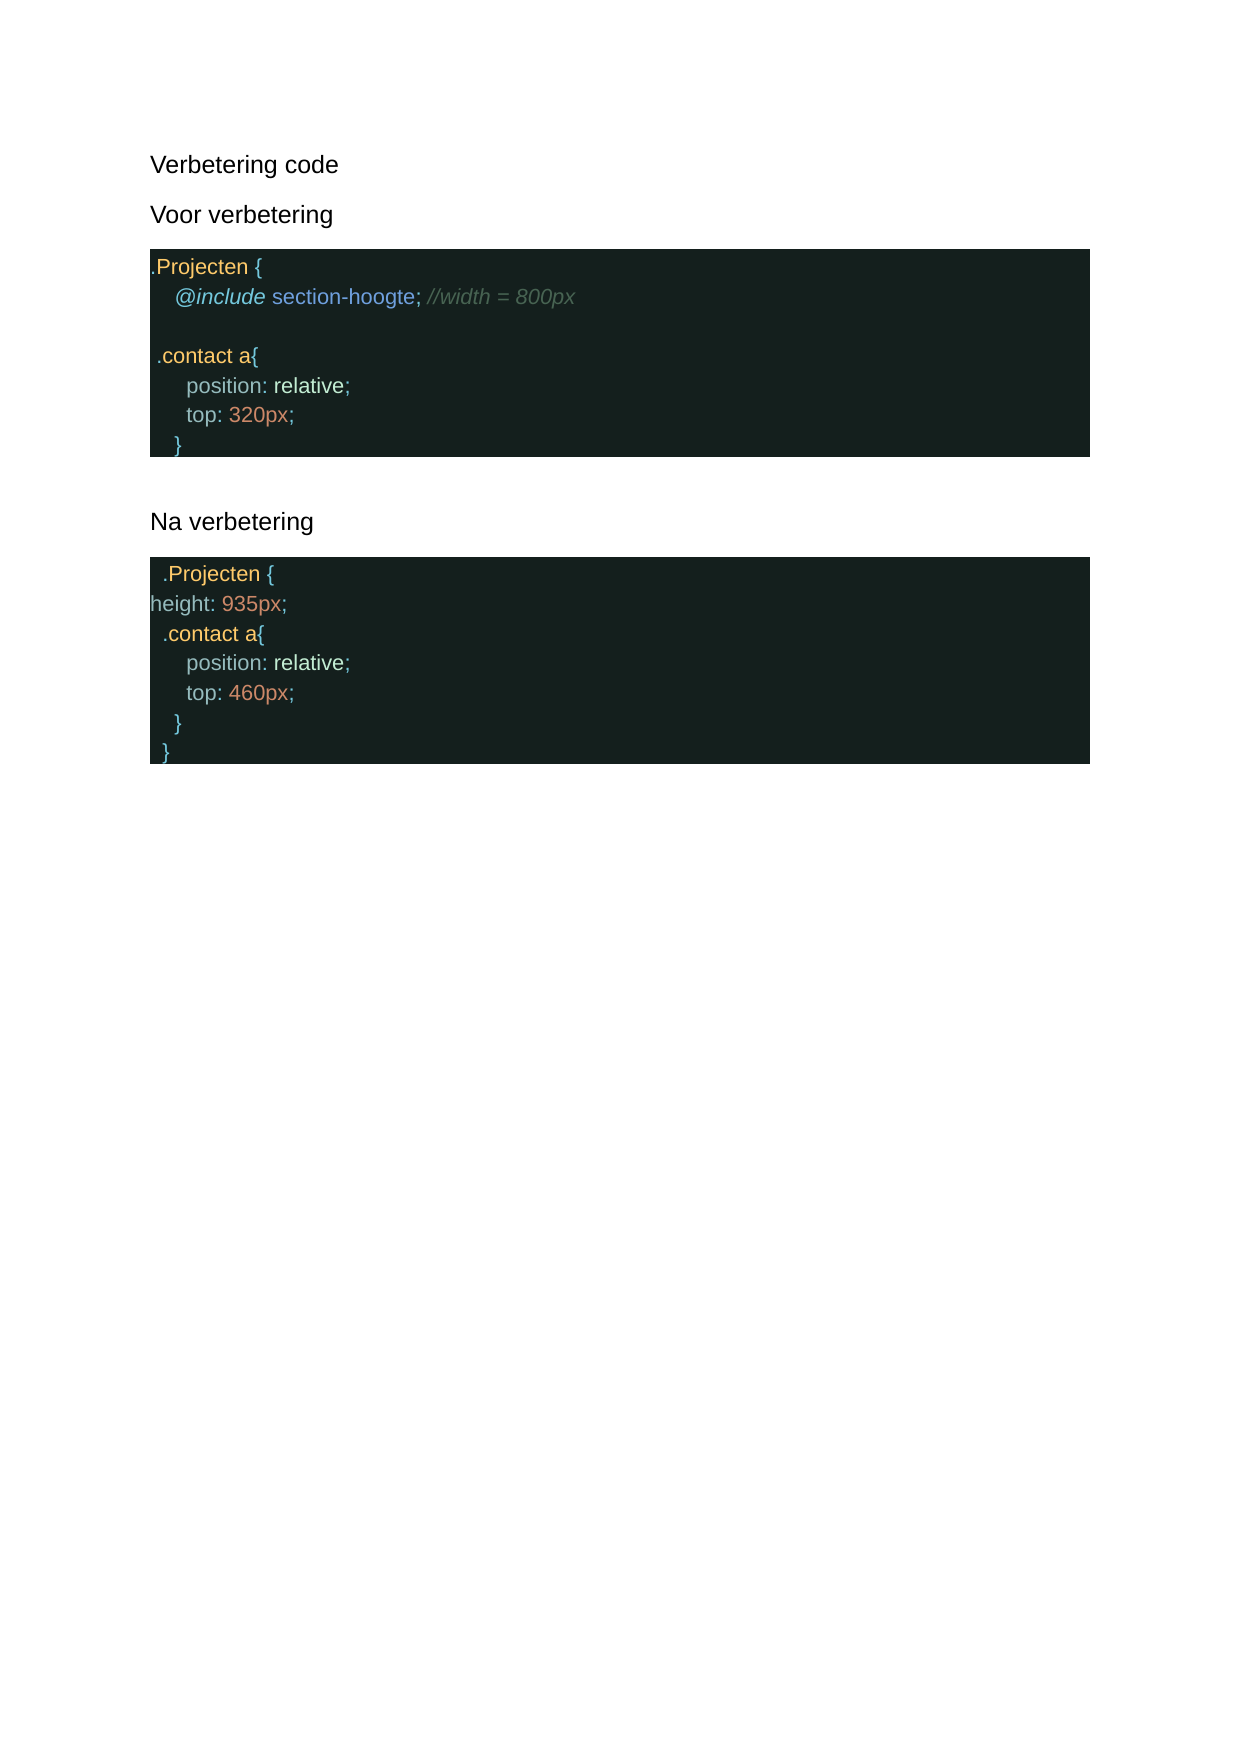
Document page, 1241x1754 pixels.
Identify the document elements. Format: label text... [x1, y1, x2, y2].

text Verbetering code [150, 150, 1090, 179]
text position: relative; [150, 646, 1090, 675]
text .Projecten { [150, 249, 1090, 279]
text position: relative; [150, 368, 1090, 398]
text } [150, 735, 1090, 764]
text top: 460px; [150, 675, 1090, 705]
text } [150, 427, 1090, 457]
text @include section-hoogte; //width = 800px [150, 279, 1090, 309]
text top: 320px; [150, 398, 1090, 427]
text .contact a{ [150, 616, 1090, 646]
text } [150, 705, 1090, 735]
text height: 935px; [150, 586, 1090, 616]
text .contact a{ [150, 338, 1090, 368]
text Voor verbetering [150, 200, 1090, 228]
text .Projecten { [150, 557, 1090, 586]
text Na verbetering [150, 507, 1090, 536]
